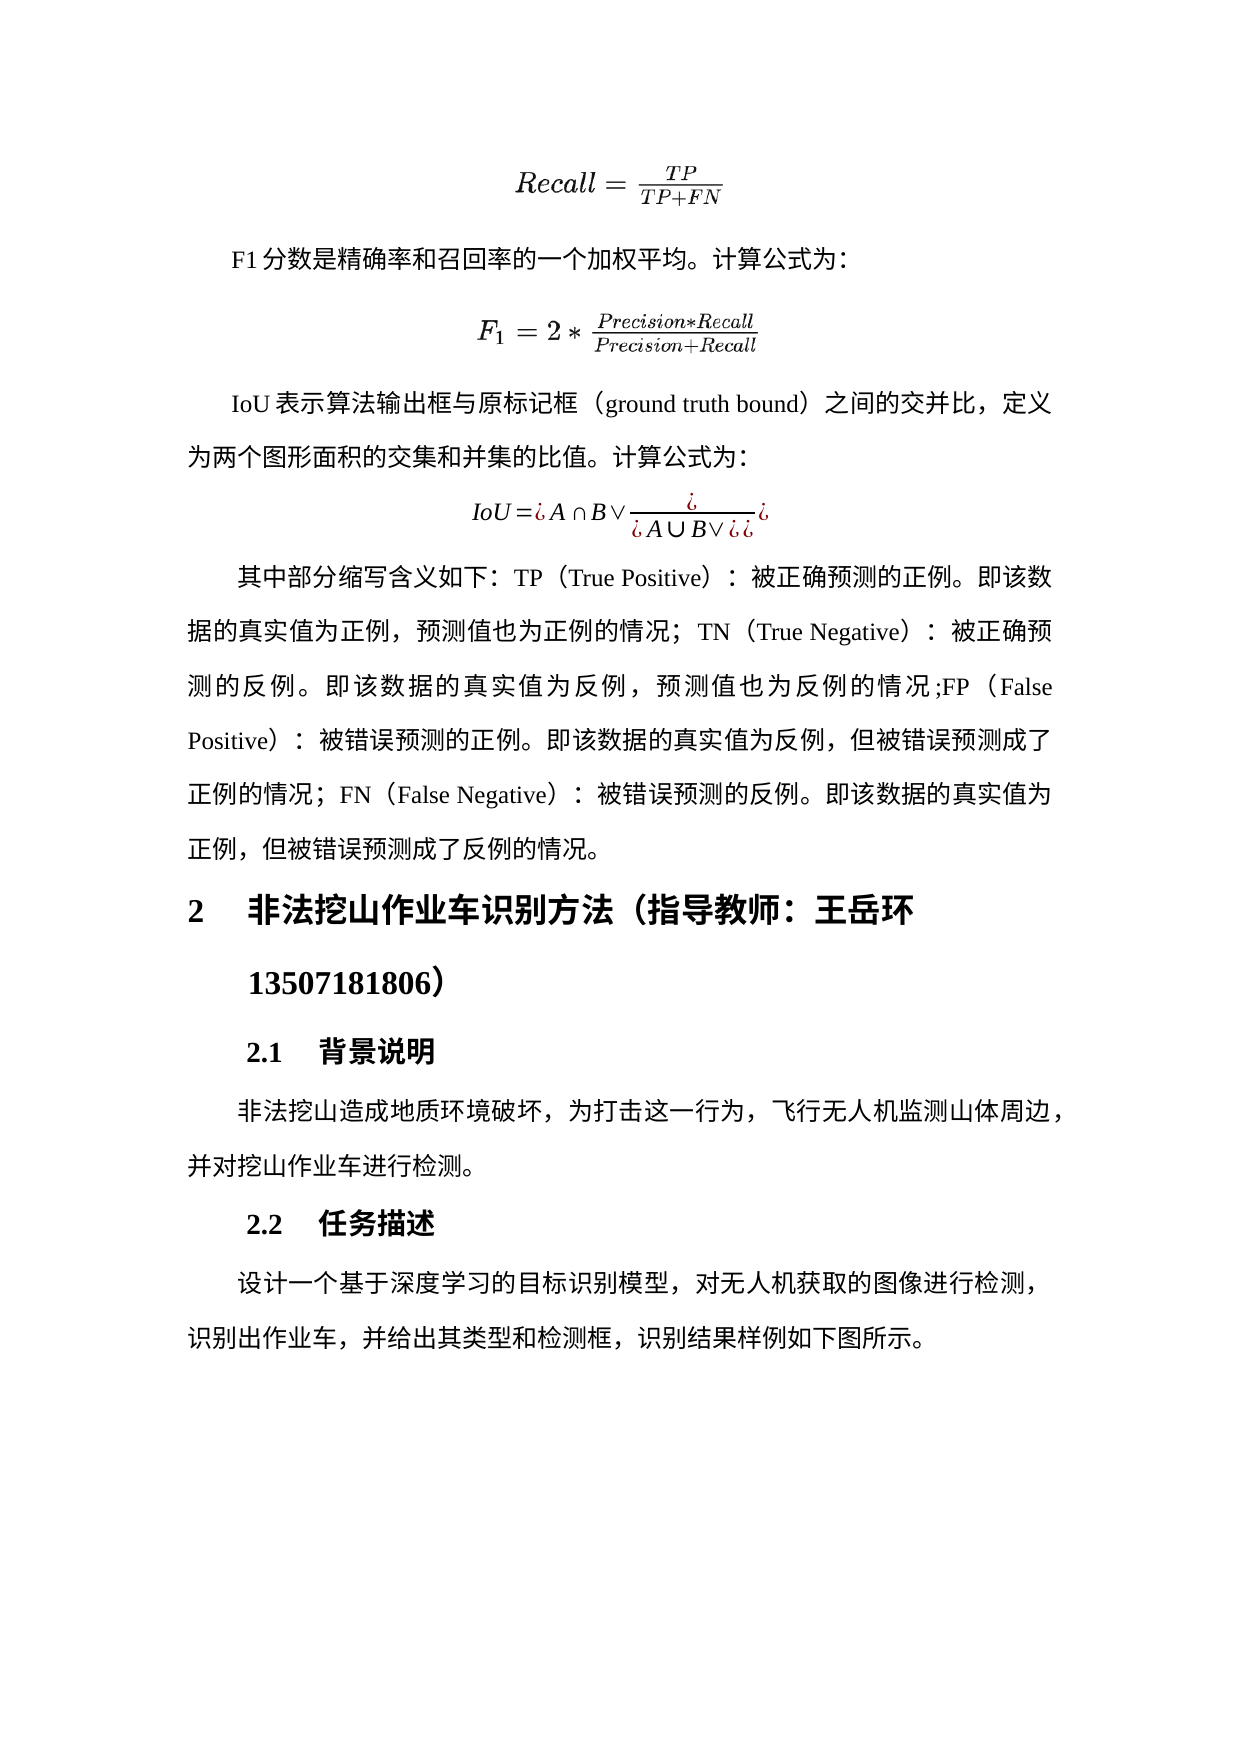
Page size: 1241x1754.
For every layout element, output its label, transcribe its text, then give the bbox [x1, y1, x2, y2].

text F1分数是精确率和召回率的一个加权平均。计算公式为： [187, 239, 1053, 276]
subtitle 背景说明 [187, 1028, 1053, 1071]
text 其中部分缩写含义如下：TP（True Positive）：被正确预测的正例。即该数据的真实值为正例，预测值也为正例的情况；TN（True Negative）：被正确预测的反例。即该数据的真实值为反例，预测值也为反例的情况;FP（False Positive）：被错误预测的正例。即该数据的真实值为反例，但被错误预测成了正例的情况；FN（False Negative）：被错误预测的反例。即该数据的真实值为正例，但被错误预测成了反例的情况。 [187, 557, 1053, 866]
picture [469, 293, 772, 369]
subtitle 非法挖山作业车识别方法（指导教师：王岳环13507181806） [187, 884, 1053, 1004]
text 非法挖山造成地质环境破坏，为打击这一行为，飞行无人机监测山体周边，并对挖山作业车进行检测。 [187, 1092, 1053, 1182]
text 设计一个基于深度学习的目标识别模型，对无人机获取的图像进行检测，识别出作业车，并给出其类型和检测框，识别结果样例如下图所示。 [187, 1264, 1053, 1354]
picture [507, 150, 733, 225]
subtitle 任务描述 [187, 1200, 1053, 1243]
text IoU表示算法输出框与原标记框（ground truth bound）之间的交并比，定义为两个图形面积的交集和并集的比值。计算公式为： [187, 383, 1053, 474]
